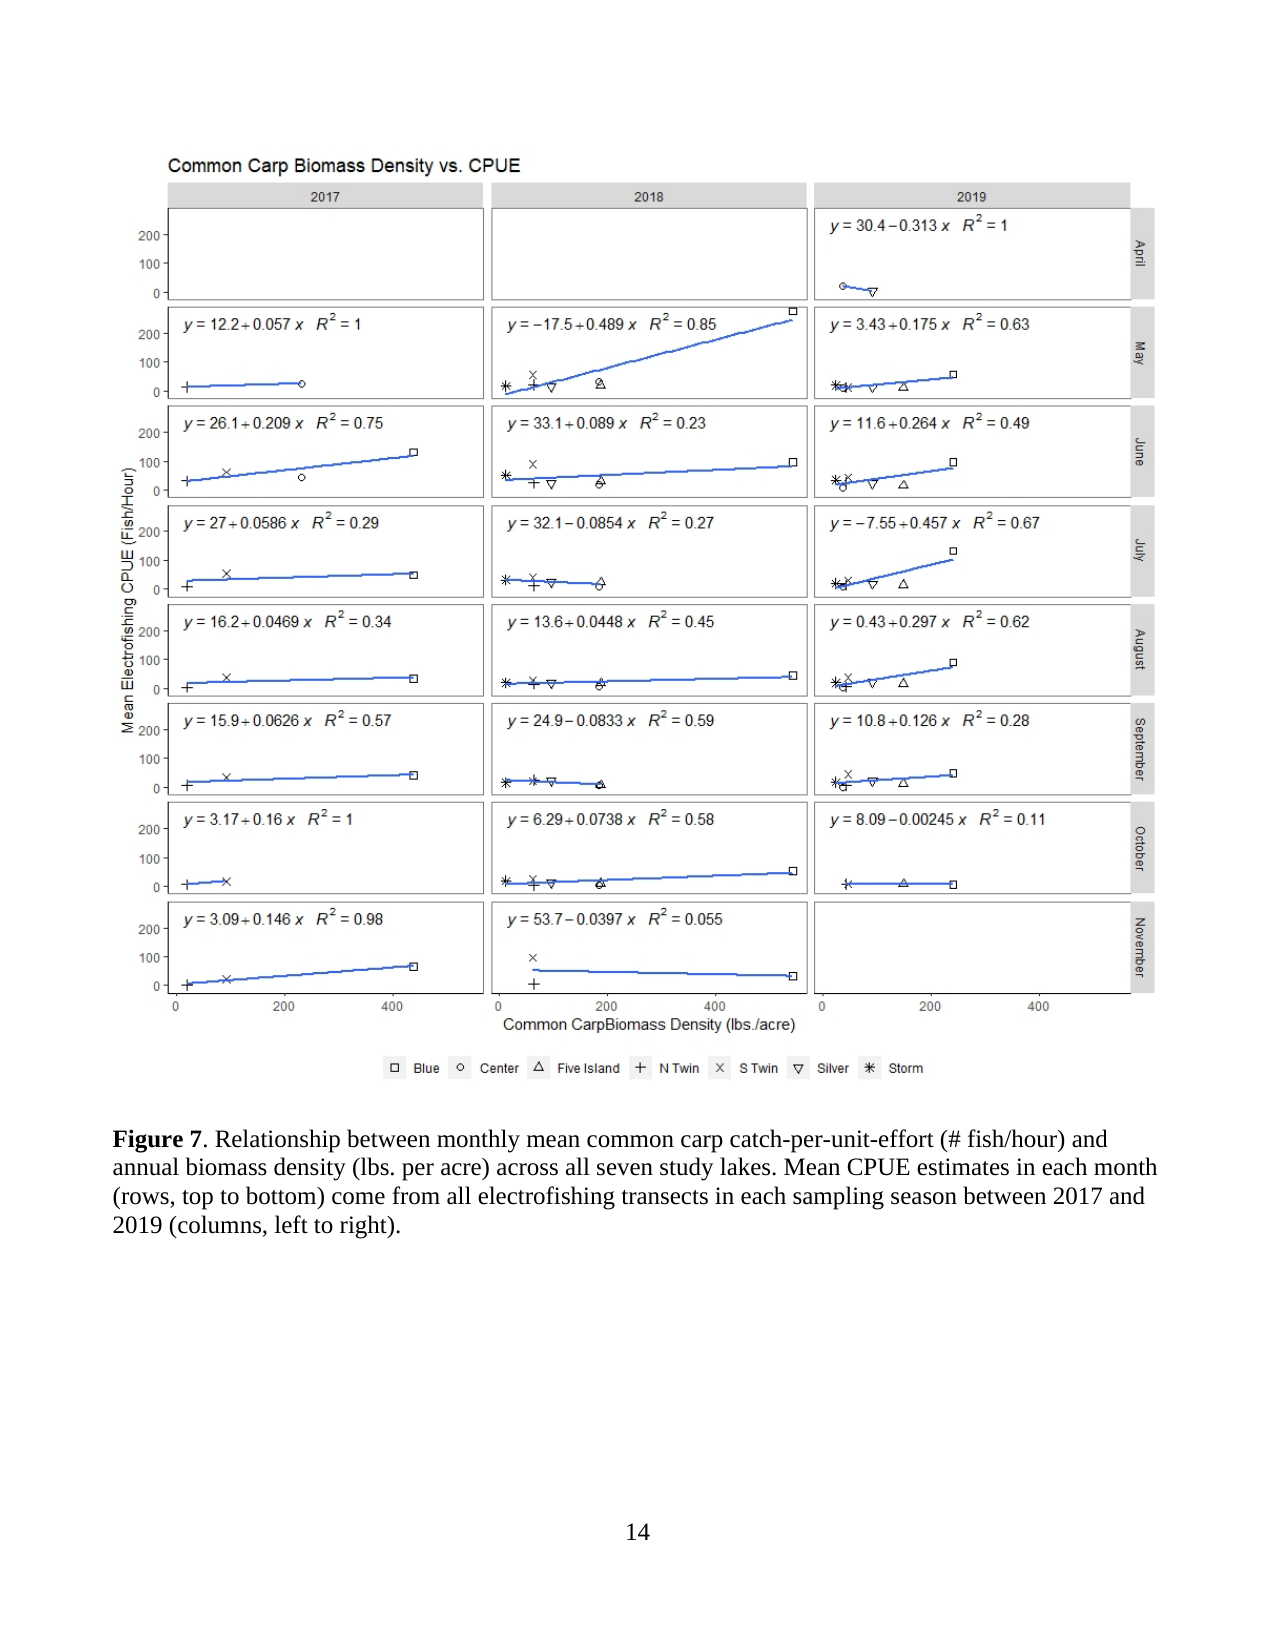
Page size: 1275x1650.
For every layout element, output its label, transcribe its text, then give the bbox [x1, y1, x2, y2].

text Figure 7. Relationship between monthly mean common carp catch-per-unit-effort (# fish/hour) and annual biomass density (lbs. per acre) across all seven study lakes. Mean CPUE estimates in each month (rows, top to bottom) come from all electrofishing transects in each sampling season between 2017 and 2019 (columns, left to right). [112, 1124, 1162, 1239]
picture [112, 150, 1163, 1095]
